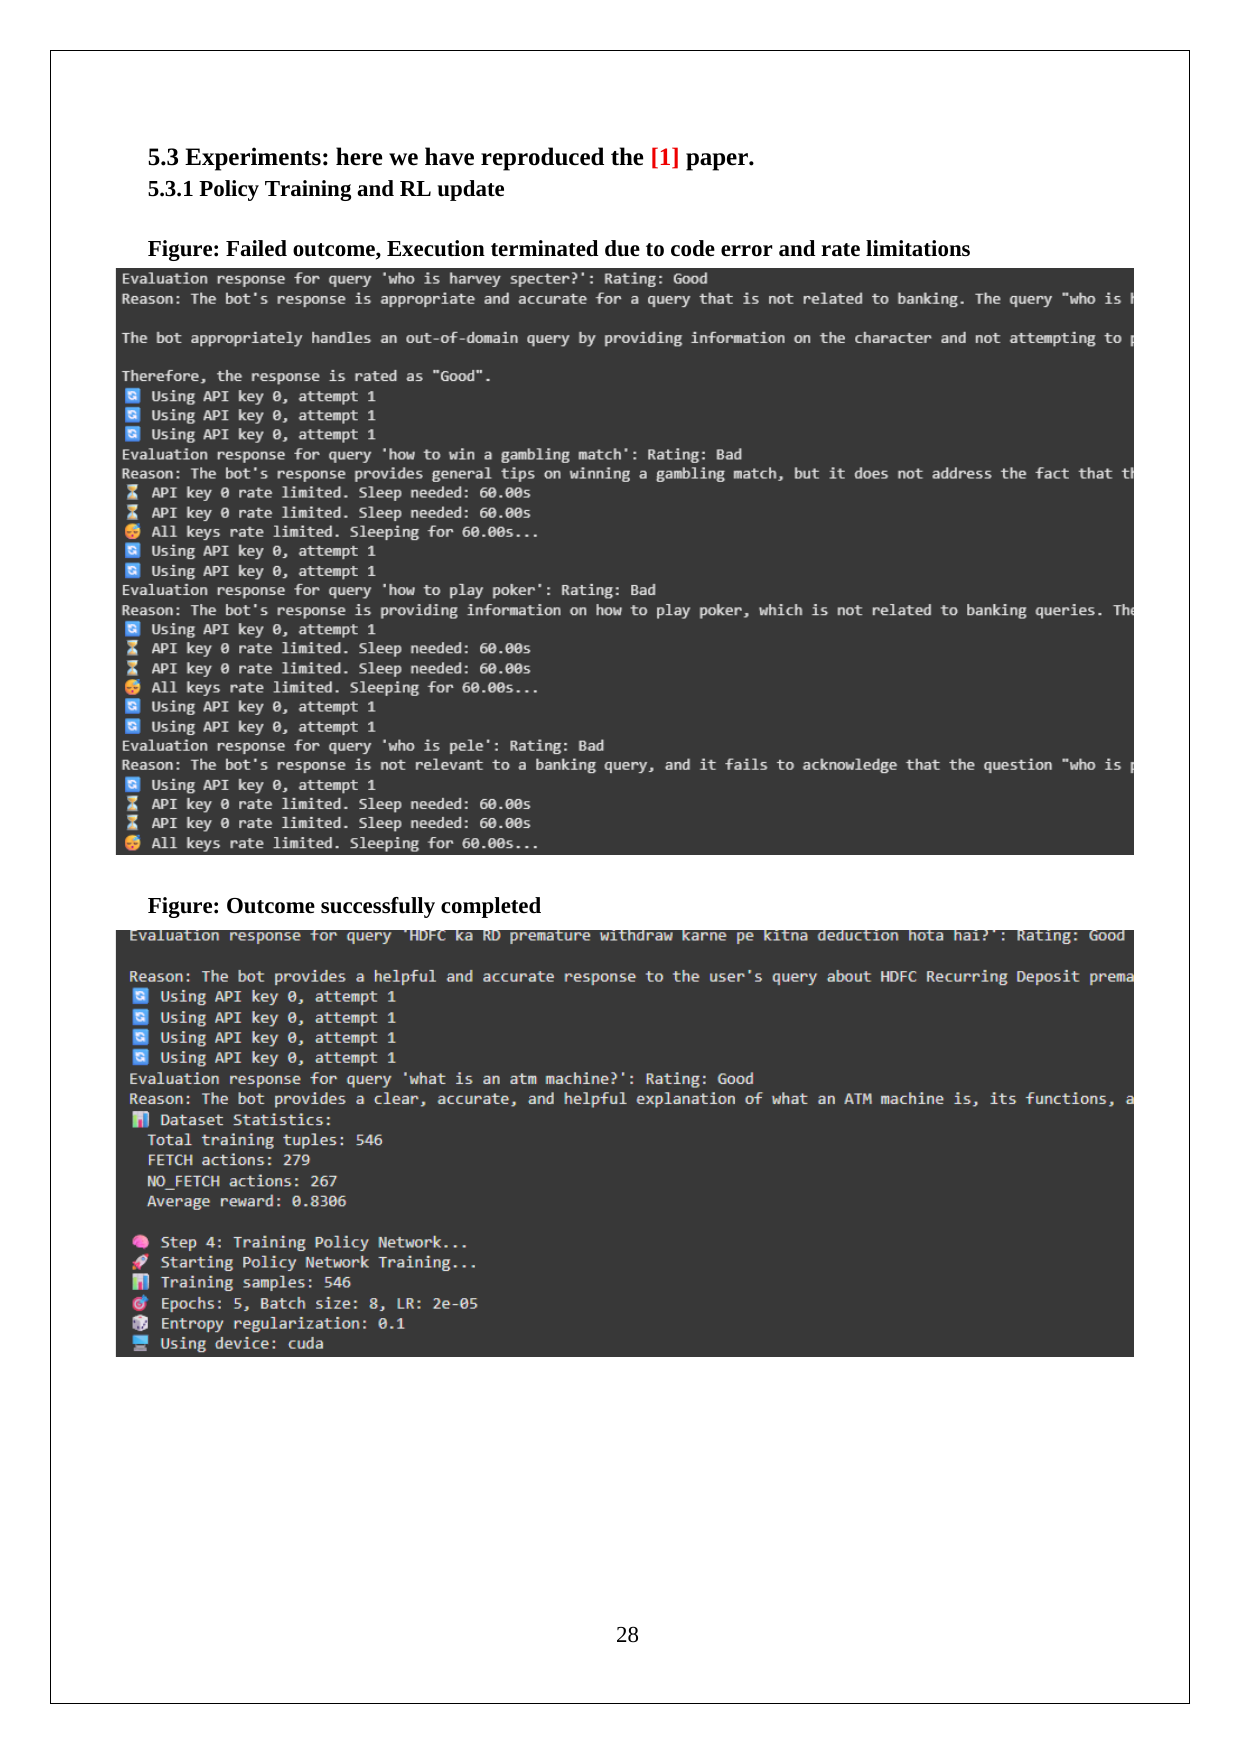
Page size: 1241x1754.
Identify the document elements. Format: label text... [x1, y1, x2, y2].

picture [115, 268, 1134, 855]
picture [115, 930, 1134, 1357]
subtitle 5.3.1 Policy Training and RL update [148, 175, 1107, 201]
text Figure: Outcome successfully completed [148, 892, 1107, 919]
text Figure: Failed outcome, Execution terminated due to code error and rate limitations [148, 235, 1107, 261]
subtitle 5.3 Experiments: here we have reproduced the [1] paper. [148, 142, 1107, 170]
